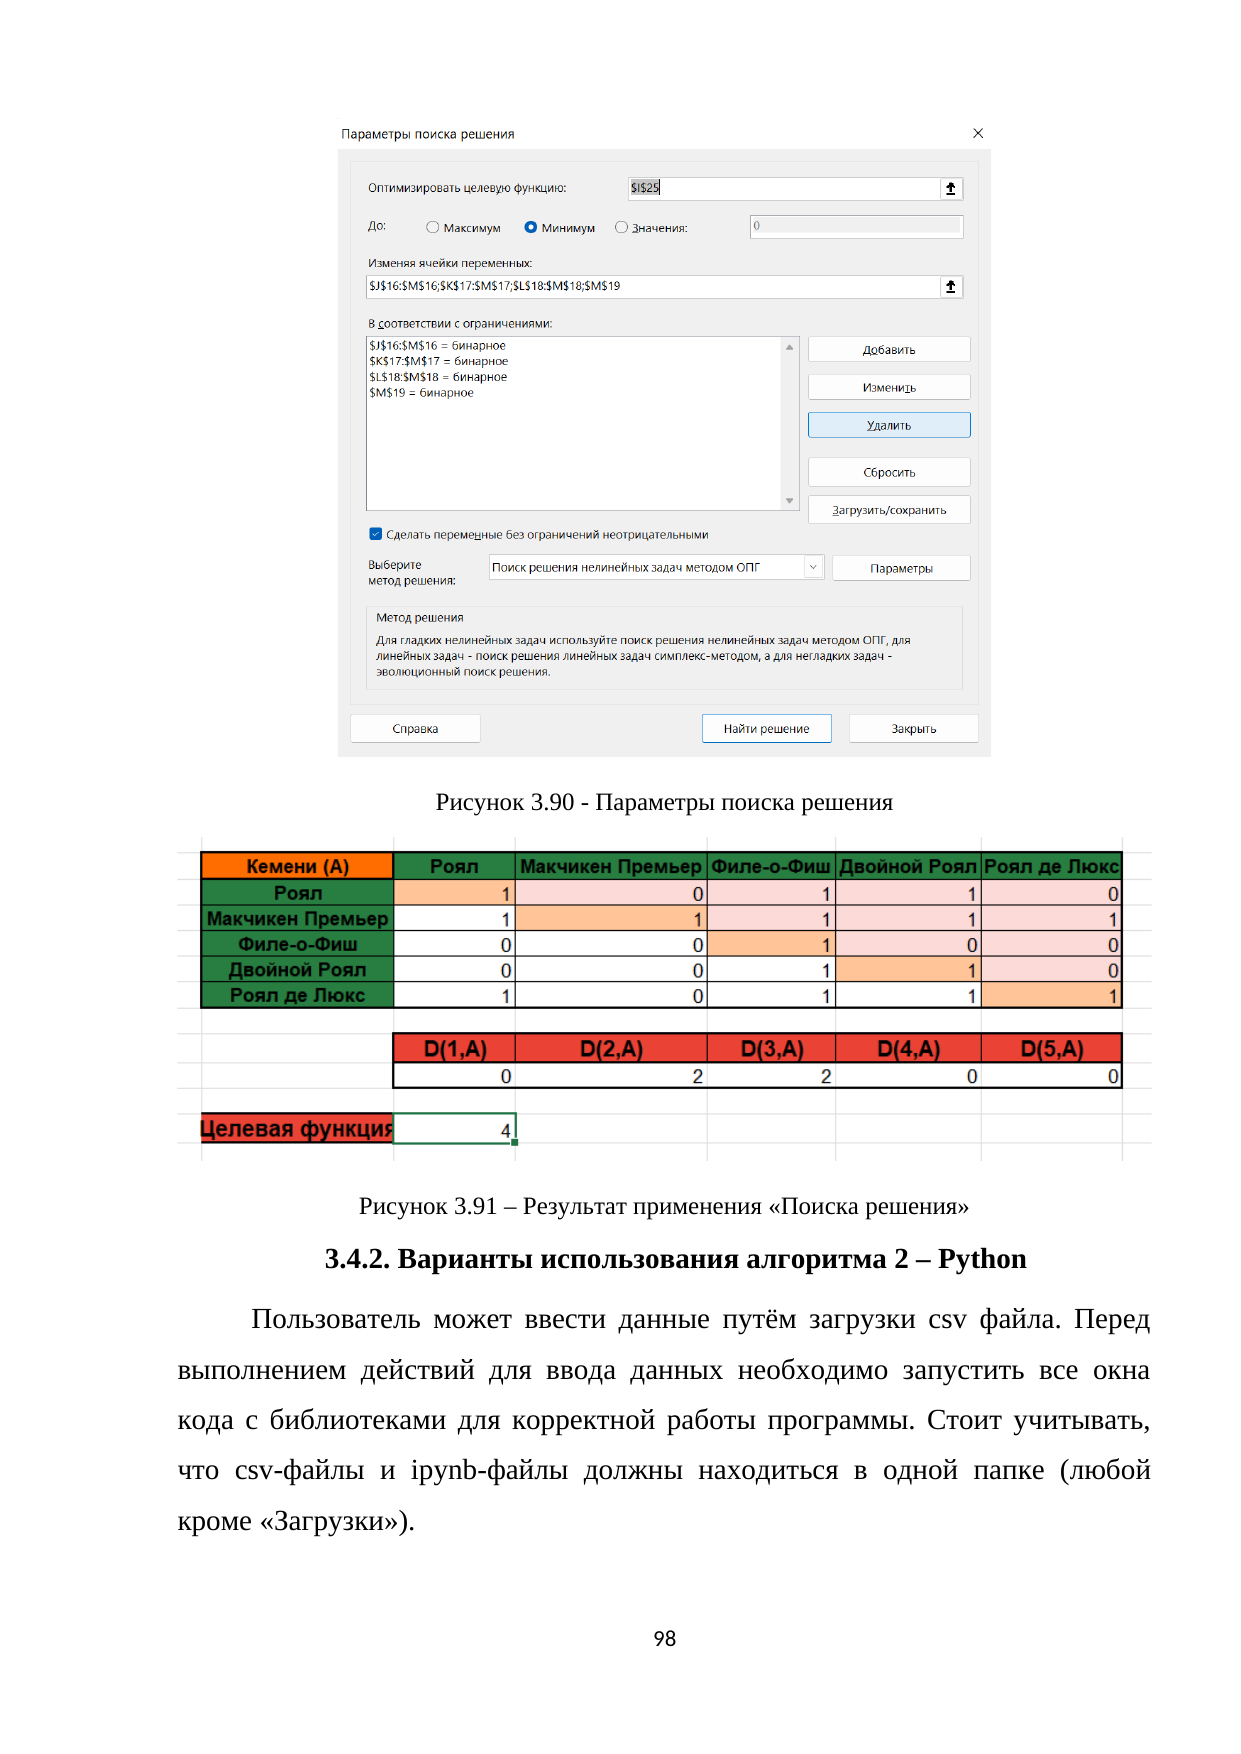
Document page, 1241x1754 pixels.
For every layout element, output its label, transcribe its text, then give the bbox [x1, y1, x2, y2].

picture [177, 837, 1152, 1161]
picture [337, 118, 992, 757]
text Пользователь может ввести данные путём загрузки csv файла. Перед выполнением действий для ввода данных необходимо запустить все окна кода с библиотеками для корректной работы программы. Стоит учитывать, что csv-файлы и ipynb-файлы должны находиться в одной папке (любой кроме «Загрузки»). [177, 1302, 1152, 1536]
text 3.4.2. Варианты использования алгоритма 2 – Python [200, 1241, 1152, 1274]
